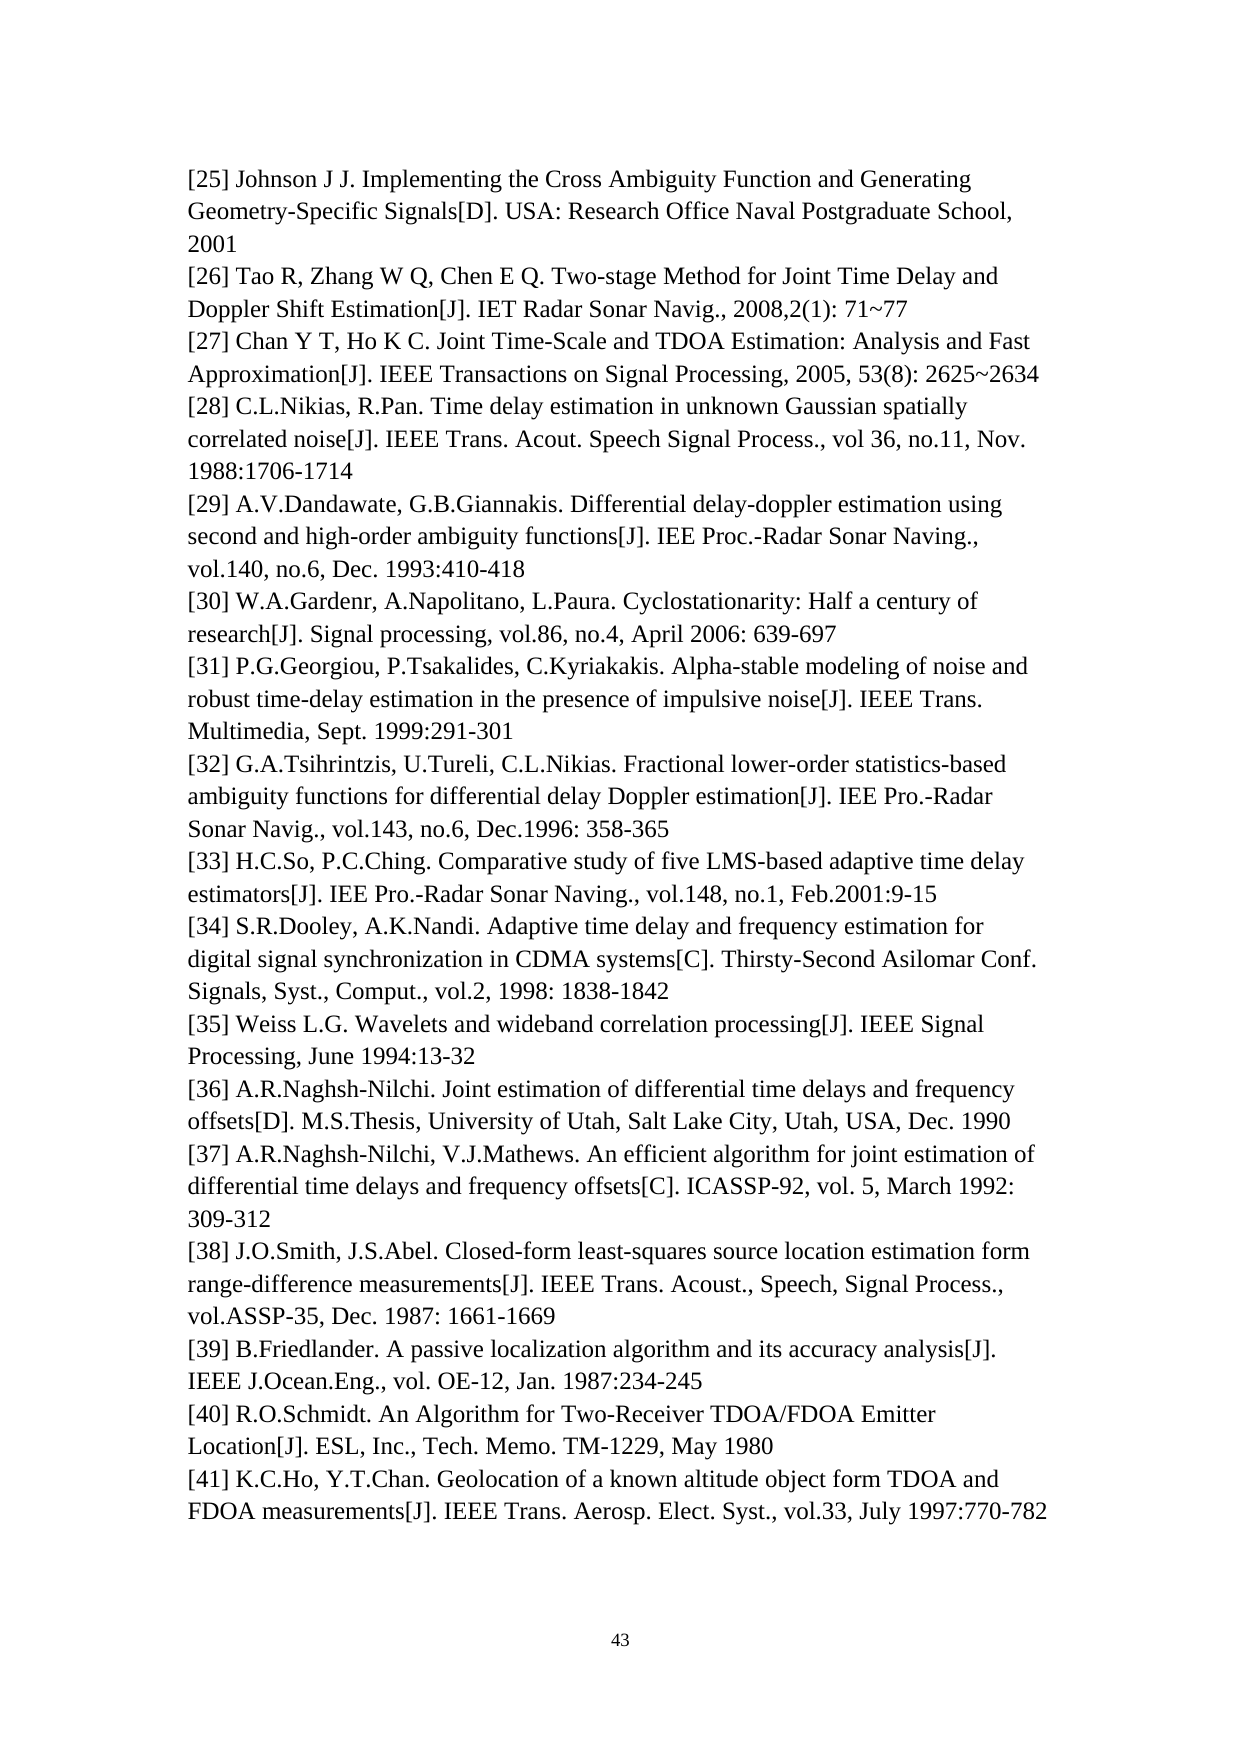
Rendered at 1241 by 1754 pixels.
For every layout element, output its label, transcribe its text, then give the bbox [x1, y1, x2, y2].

text [27] Chan Y T, Ho K C. Joint Time-Scale and TDOA Estimation: Analysis and Fast Approximation[J]. IEEE Transactions on Signal Processing, 2005, 53(8): 2625~2634 [187, 324, 1053, 389]
text [36] A.R.Naghsh-Nilchi. Joint estimation of differential time delays and frequency offsets[D]. M.S.Thesis, University of Utah, Salt Lake City, Utah, USA, Dec. 1990 [187, 1072, 1053, 1137]
text [35] Weiss L.G. Wavelets and wideband correlation processing[J]. IEEE Signal Processing, June 1994:13-32 [187, 1007, 1053, 1072]
text [39] B.Friedlander. A passive localization algorithm and its accuracy analysis[J]. IEEE J.Ocean.Eng., vol. OE-12, Jan. 1987:234-245 [187, 1332, 1053, 1397]
text [32] G.A.Tsihrintzis, U.Tureli, C.L.Nikias. Fractional lower-order statistics-based ambiguity functions for differential delay Doppler estimation[J]. IEE Pro.-Radar Sonar Navig., vol.143, no.6, Dec.1996: 358-365 [187, 747, 1053, 844]
text [41] K.C.Ho, Y.T.Chan. Geolocation of a known altitude object form TDOA and FDOA measurements[J]. IEEE Trans. Aerosp. Elect. Syst., vol.33, July 1997:770-782 [187, 1462, 1053, 1527]
text [38] J.O.Smith, J.S.Abel. Closed-form least-squares source location estimation form range-difference measurements[J]. IEEE Trans. Acoust., Speech, Signal Process., vol.ASSP-35, Dec. 1987: 1661-1669 [187, 1234, 1053, 1332]
text [31] P.G.Georgiou, P.Tsakalides, C.Kyriakakis. Alpha-stable modeling of noise and robust time-delay estimation in the presence of impulsive noise[J]. IEEE Trans. Multimedia, Sept. 1999:291-301 [187, 649, 1053, 747]
text [30] W.A.Gardenr, A.Napolitano, L.Paura. Cyclostationarity: Half a century of research[J]. Signal processing, vol.86, no.4, April 2006: 639-697 [187, 584, 1053, 649]
text [40] R.O.Schmidt. An Algorithm for Two-Receiver TDOA/FDOA Emitter Location[J]. ESL, Inc., Tech. Memo. TM-1229, May 1980 [187, 1397, 1053, 1462]
text [28] C.L.Nikias, R.Pan. Time delay estimation in unknown Gaussian spatially correlated noise[J]. IEEE Trans. Acout. Speech Signal Process., vol 36, no.11, Nov. 1988:1706-1714 [187, 389, 1053, 487]
text [37] A.R.Naghsh-Nilchi, V.J.Mathews. An efficient algorithm for joint estimation of differential time delays and frequency offsets[C]. ICASSP-92, vol. 5, March 1992: 309-312 [187, 1137, 1053, 1234]
text [33] H.C.So, P.C.Ching. Comparative study of five LMS-based adaptive time delay estimators[J]. IEE Pro.-Radar Sonar Naving., vol.148, no.1, Feb.2001:9-15 [187, 844, 1053, 909]
text [26] Tao R, Zhang W Q, Chen E Q. Two-stage Method for Joint Time Delay and Doppler Shift Estimation[J]. IET Radar Sonar Navig., 2008,2(1): 71~77 [187, 259, 1053, 324]
text [34] S.R.Dooley, A.K.Nandi. Adaptive time delay and frequency estimation for digital signal synchronization in CDMA systems[C]. Thirsty-Second Asilomar Conf. Signals, Syst., Comput., vol.2, 1998: 1838-1842 [187, 909, 1053, 1007]
text [25] Johnson J J. Implementing the Cross Ambiguity Function and Generating Geometry-Specific Signals[D]. USA: Research Office Naval Postgraduate School, 2001 [187, 162, 1053, 259]
text [29] A.V.Dandawate, G.B.Giannakis. Differential delay-doppler estimation using second and high-order ambiguity functions[J]. IEE Proc.-Radar Sonar Naving., vol.140, no.6, Dec. 1993:410-418 [187, 487, 1053, 584]
